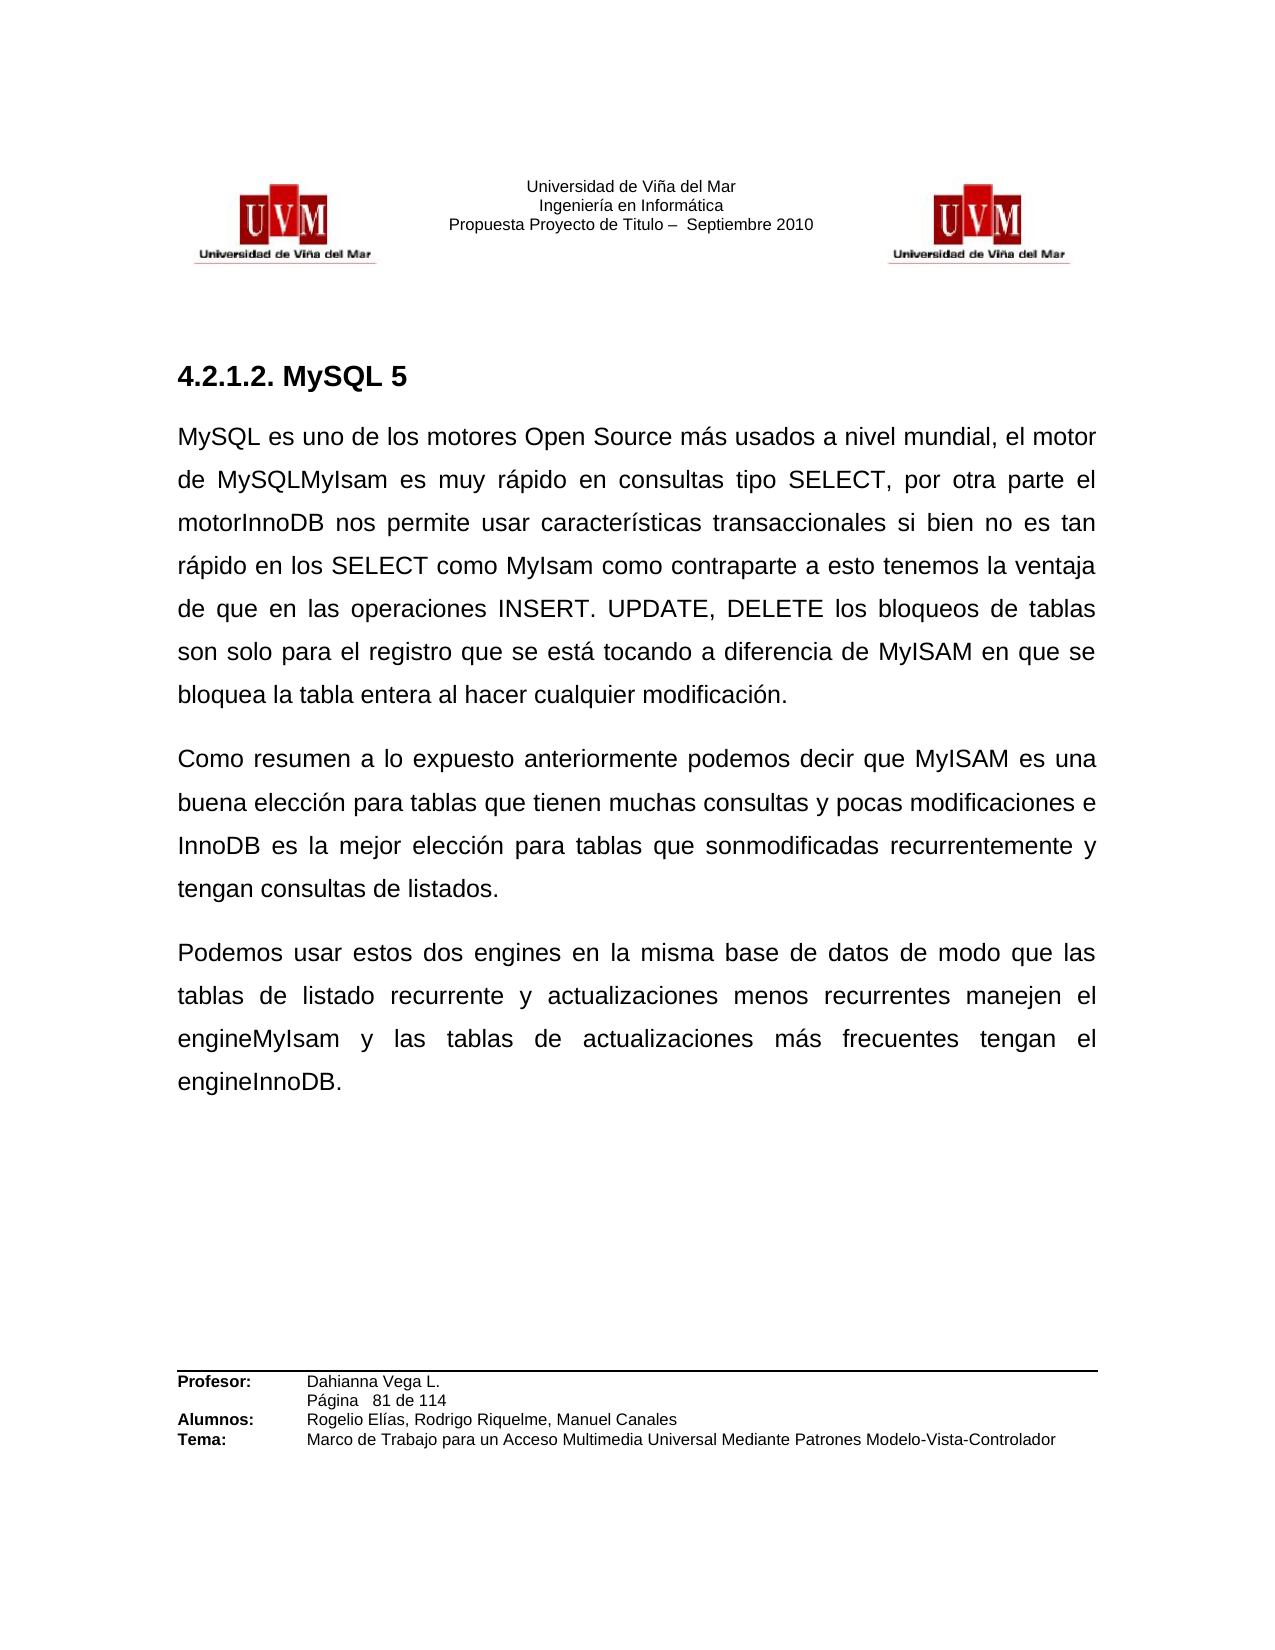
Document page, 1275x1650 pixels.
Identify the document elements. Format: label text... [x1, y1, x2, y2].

picture [871, 176, 1084, 267]
text Como resumen a lo expuesto anteriormente podemos decir que MyISAM es una buena elección para tablas que tienen muchas consultas y pocas modificaciones e InnoDB es la mejor elección para tablas que sonmodificadas recurrentemente y tengan consultas de listados. [177, 744, 1098, 902]
subtitle 4.2.1.2. MySQL 5 [177, 359, 1098, 392]
picture [177, 176, 390, 267]
text MySQL es uno de los motores Open Source más usados a nivel mundial, el motor de MySQLMyIsam es muy rápido en consultas tipo SELECT, por otra parte el motorInnoDB nos permite usar características transaccionales si bien no es tan rápido en los SELECT como MyIsam como contraparte a esto tenemos la ventaja de que en las operaciones INSERT. UPDATE, DELETE los bloqueos de tablas son solo para el registro que se está tocando a diferencia de MyISAM en que se bloquea la tabla entera al hacer cualquier modificación. [177, 422, 1098, 709]
text Podemos usar estos dos engines en la misma base de datos de modo que las tablas de listado recurrente y actualizaciones menos recurrentes manejen el engineMyIsam y las tablas de actualizaciones más frecuentes tengan el engineInnoDB. [177, 938, 1098, 1096]
